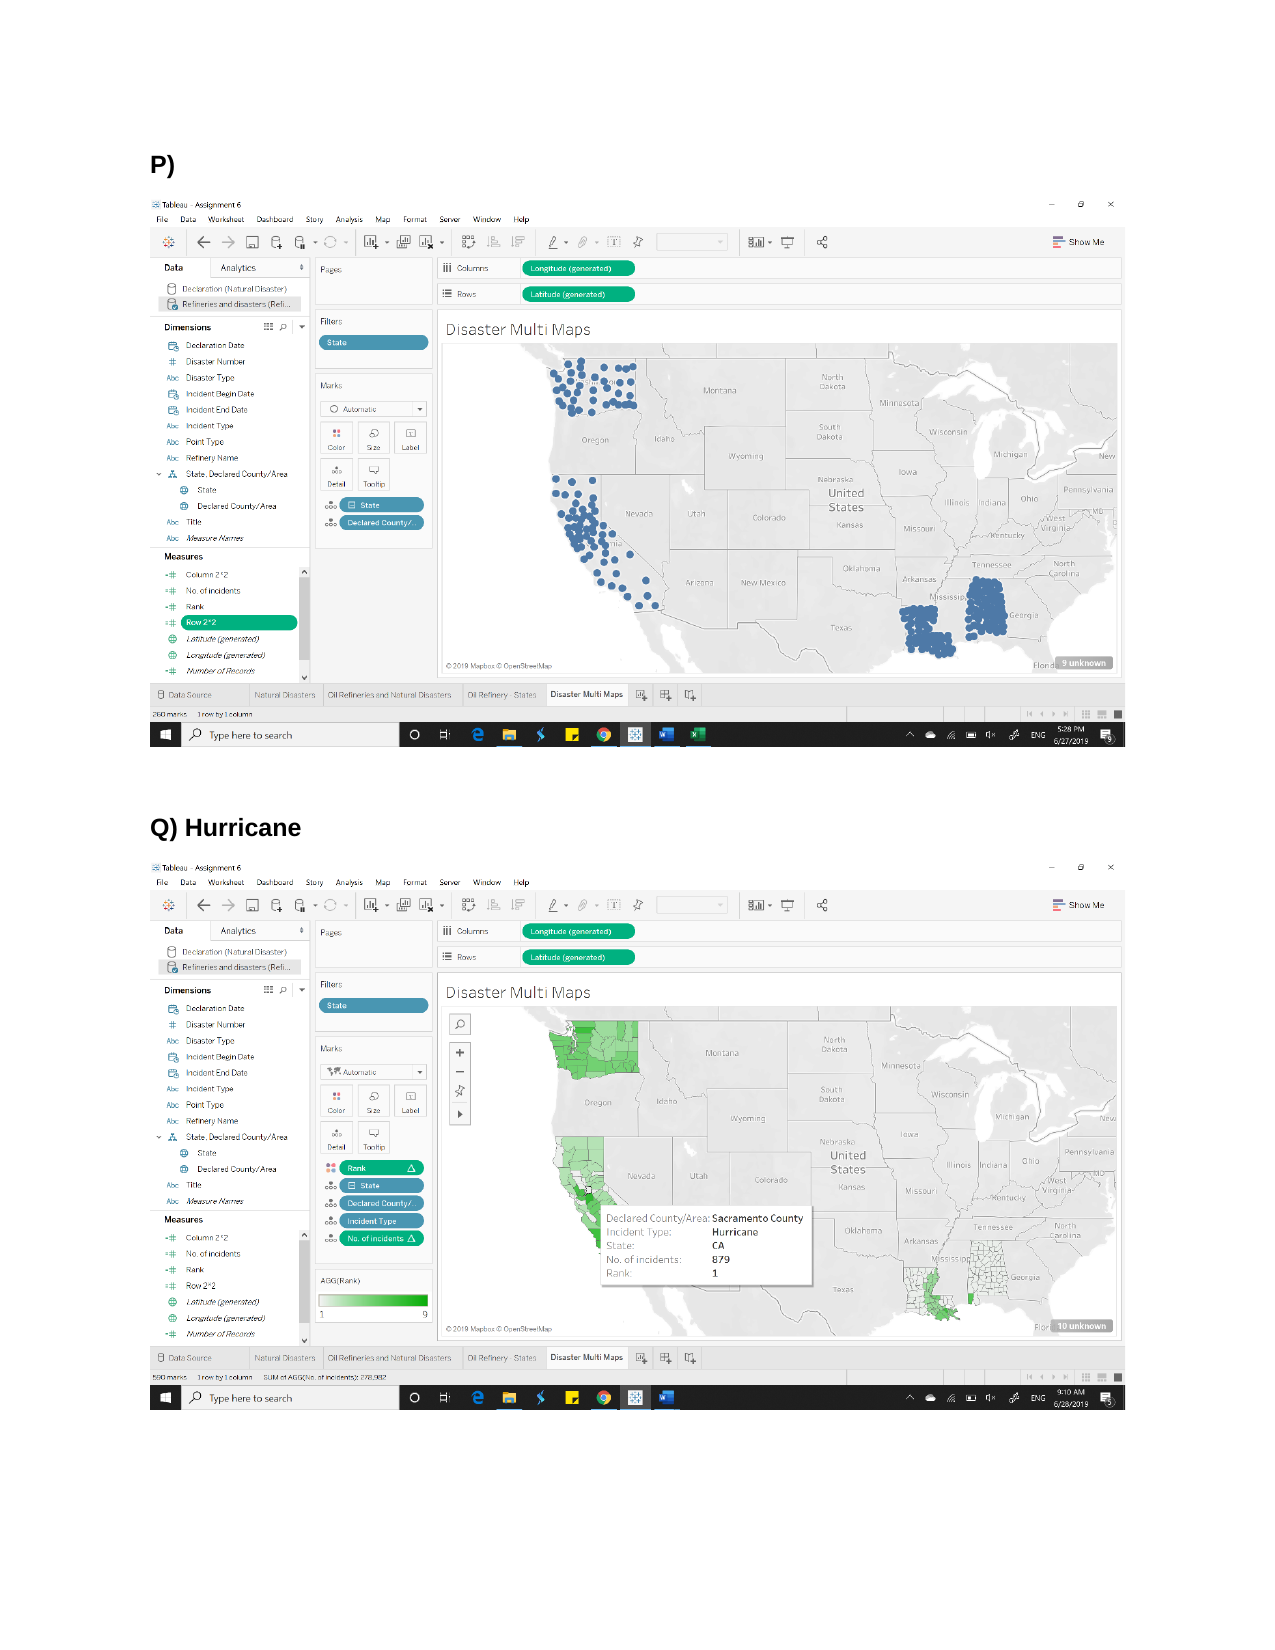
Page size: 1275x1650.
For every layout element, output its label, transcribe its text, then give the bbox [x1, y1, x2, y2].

picture [150, 860, 1125, 1410]
picture [150, 197, 1125, 747]
text P) [150, 150, 1125, 179]
text Q) Hurricane [150, 813, 1125, 842]
